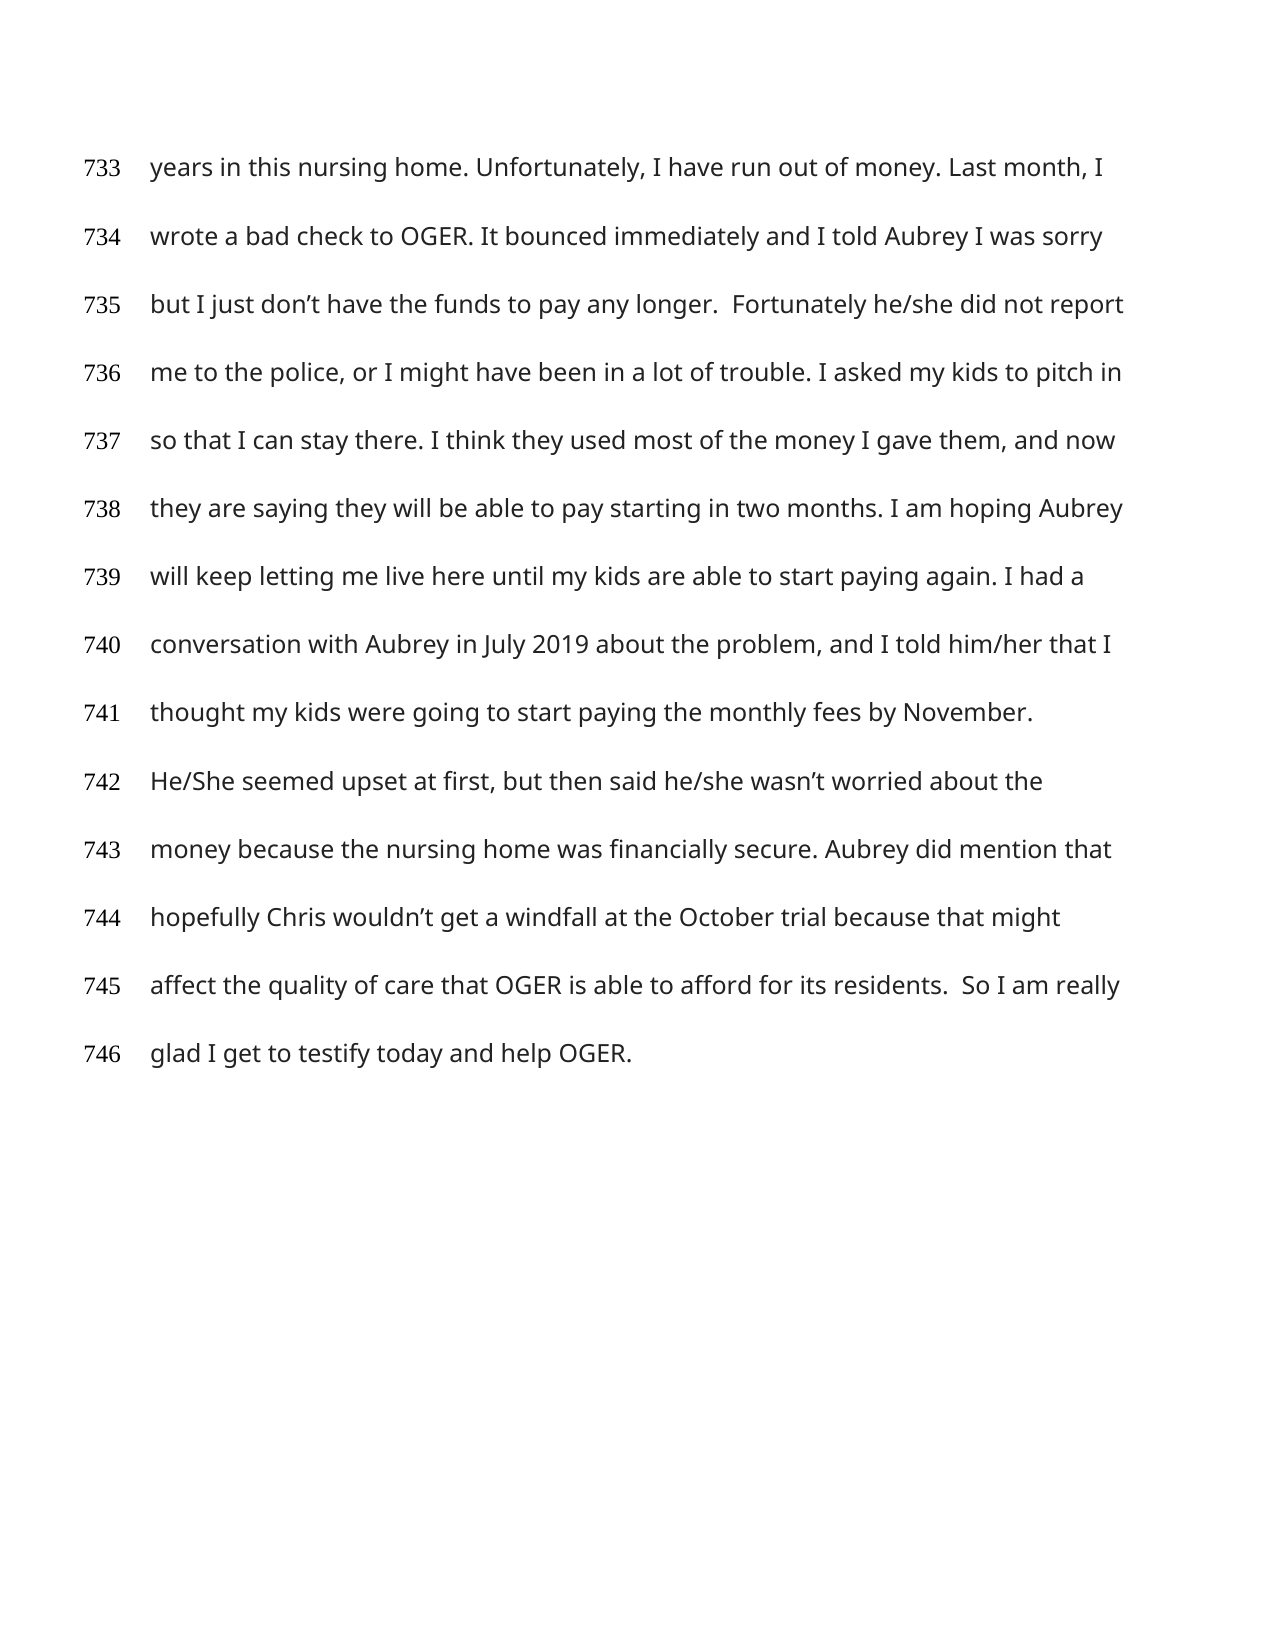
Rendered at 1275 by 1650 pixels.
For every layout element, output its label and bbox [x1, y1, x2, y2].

text [150, 150, 1125, 1070]
